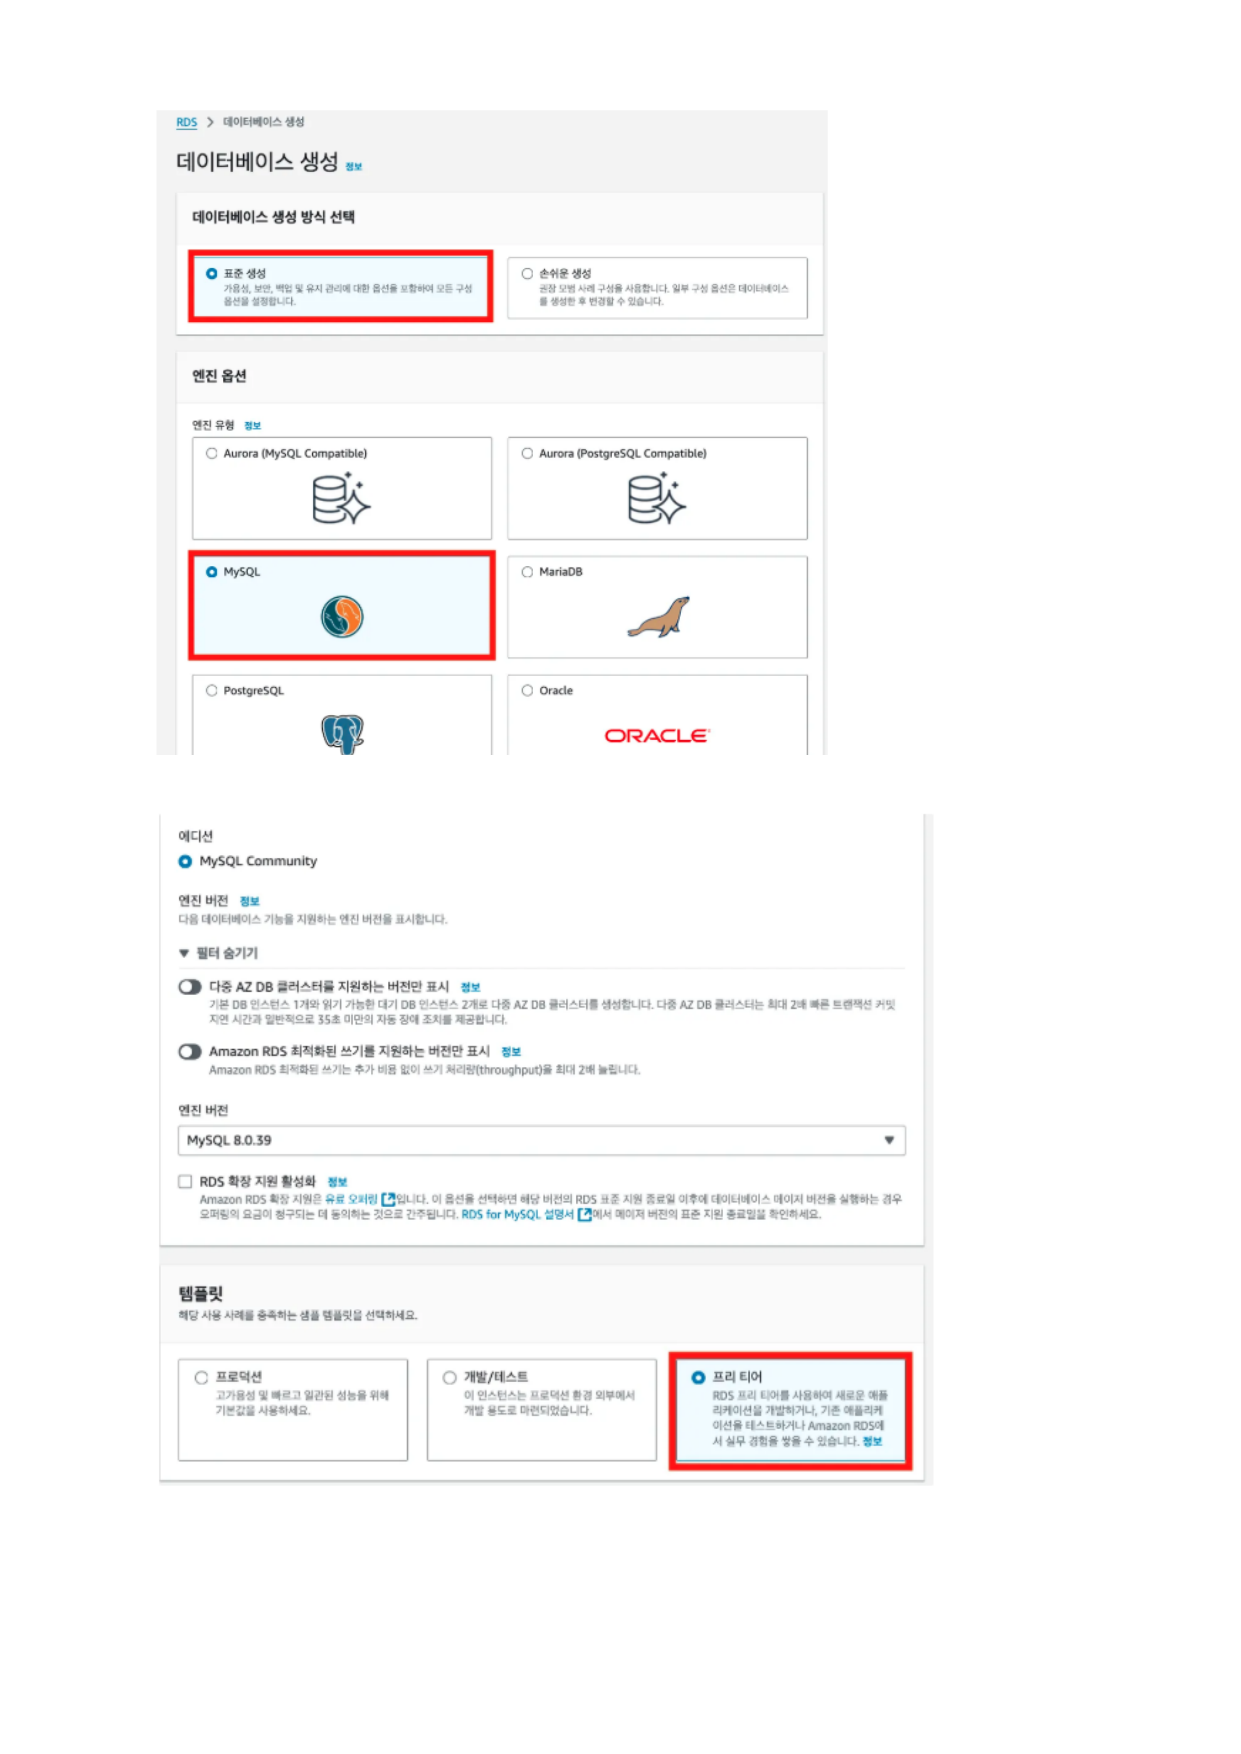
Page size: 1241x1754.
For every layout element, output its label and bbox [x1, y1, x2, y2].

picture [148, 103, 834, 755]
picture [148, 811, 945, 1493]
